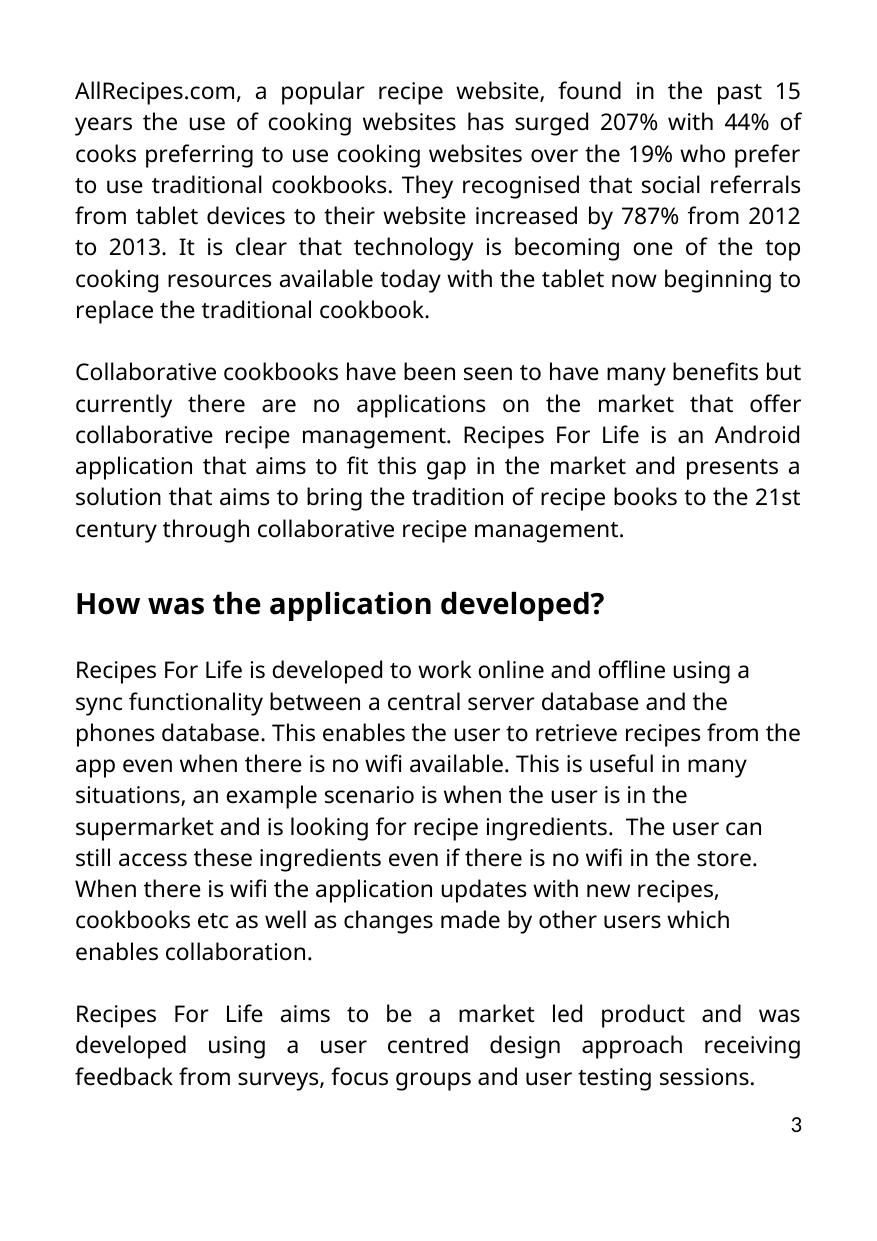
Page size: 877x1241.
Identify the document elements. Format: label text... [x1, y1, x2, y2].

text Collaborative cookbooks have been seen to have many benefits but currently there are no applications on the market that offer collaborative recipe management. Recipes For Life is an Android application that aims to fit this gap in the market and presents a solution that aims to bring the tradition of recipe books to the 21st century through collaborative recipe management. [75, 356, 802, 544]
text Recipes For Life is developed to work online and offline using a sync functionality between a central server database and the phones database. This enables the user to retrieve recipes from the app even when there is no wifi available. This is useful in many situations, an example scenario is when the user is in the supermarket and is looking for recipe ingredients. The user can still access these ingredients even if there is no wifi in the store. When there is wifi the application updates with new recipes, cookbooks etc as well as changes made by other users which enables collaboration. [313, 654, 802, 967]
text Recipes For Life aims to be a market led product and was developed using a user centred design approach receiving feedback from surveys, focus groups and user testing sessions. [75, 998, 802, 1092]
text AllRecipes.com, a popular recipe website, found in the past 15 years the use of cooking websites has surged 207% with 44% of cooks preferring to use cooking websites over the 19% who prefer to use traditional cookbooks. They recognised that social referrals from tablet devices to their website increased by 787% from 2012 to 2013. It is clear that technology is becoming one of the top cooking resources available today with the tablet now beginning to replace the traditional cookbook. [75, 75, 802, 325]
text How was the application developed? [75, 583, 802, 623]
